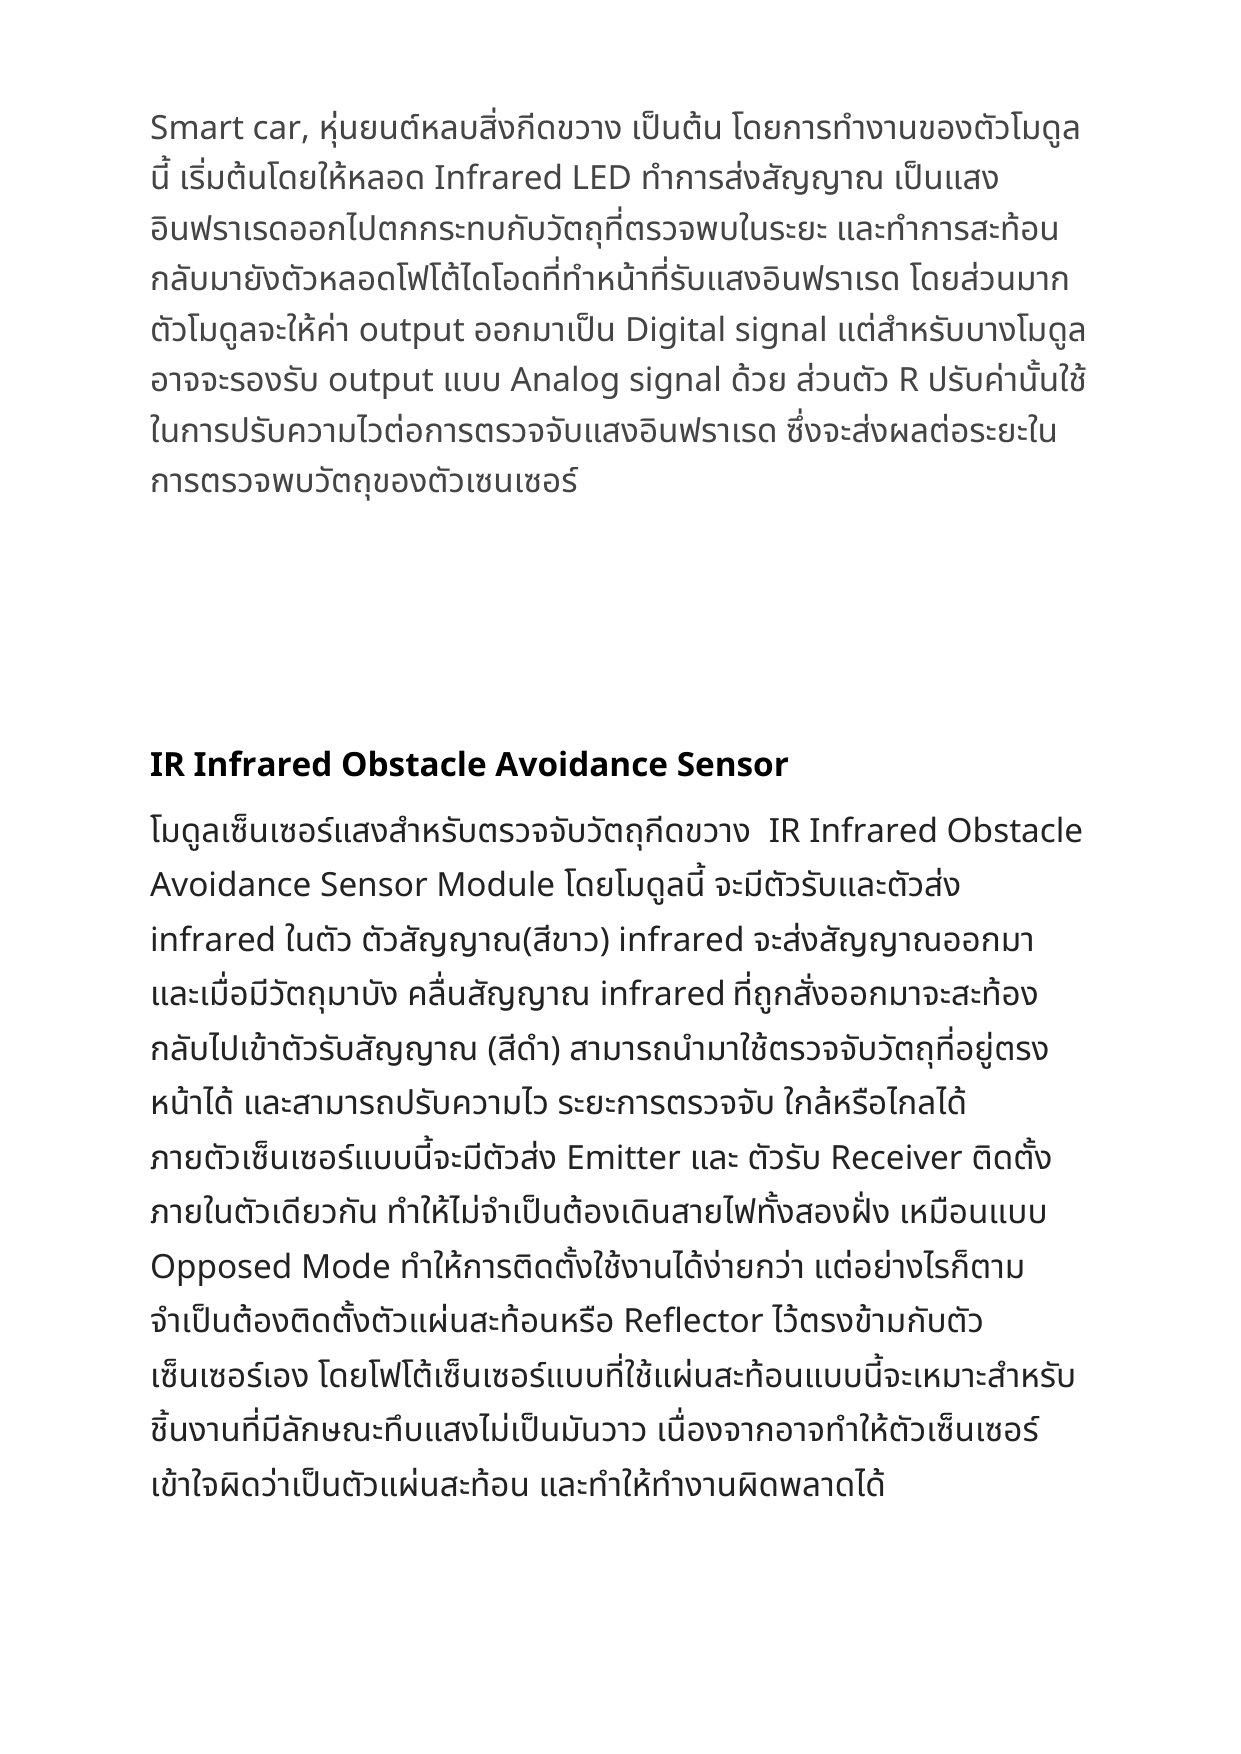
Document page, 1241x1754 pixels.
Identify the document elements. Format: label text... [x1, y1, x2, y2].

text ภายตัวเซ็นเซอร์แบบนี้จะมีตัวส่ง Emitter และ ตัวรับ Receiver ติดตั้งภายในตัวเดียวกัน ทำให้ไม่จำเป็นต้องเดินสายไฟทั้งสองฝั่ง เหมือนแบบ Opposed Mode ทำให้การติดตั้งใช้งานได้ง่ายกว่า แต่อย่างไรก็ตามจำเป็นต้องติดตั้งตัวแผ่นสะท้อนหรือ Reflector ไว้ตรงข้ามกับตัวเซ็นเซอร์เอง โดยโฟโต้เซ็นเซอร์แบบที่ใช้แผ่นสะท้อนแบบนี้จะเหมาะสำหรับชิ้นงานที่มีลักษณะทึบแสงไม่เป็นมันวาว เนื่องจากอาจทำให้ตัวเซ็นเซอร์เข้าใจผิดว่าเป็นตัวแผ่นสะท้อน และทำให้ทำงานผิดพลาดได้ [150, 1134, 1090, 1511]
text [150, 103, 1090, 508]
text IR Infrared Obstacle Avoidance Sensor [150, 741, 1090, 786]
text โมดูลเซ็นเซอร์แสงสำหรับตรวจจับวัตถุกีดขวาง IR Infrared Obstacle Avoidance Sensor Module โดยโมดูลนี้ จะมีตัวรับและตัวส่ง infrared ในตัว ตัวสัญญาณ(สีขาว) infrared จะส่งสัญญาณออกมา และเมื่อมีวัตถุมาบัง คลื่นสัญญาณ infraredที่ถูกสั่งออกมาจะสะท้องกลับไปเข้าตัวรับสัญญาณ (สีดำ) สามารถนำมาใช้ตรวจจับวัตถุที่อยู่ตรงหน้าได้ และสามารถปรับความไว ระยะการตรวจจับ ใกล้หรือไกลได้ [150, 806, 1090, 1130]
